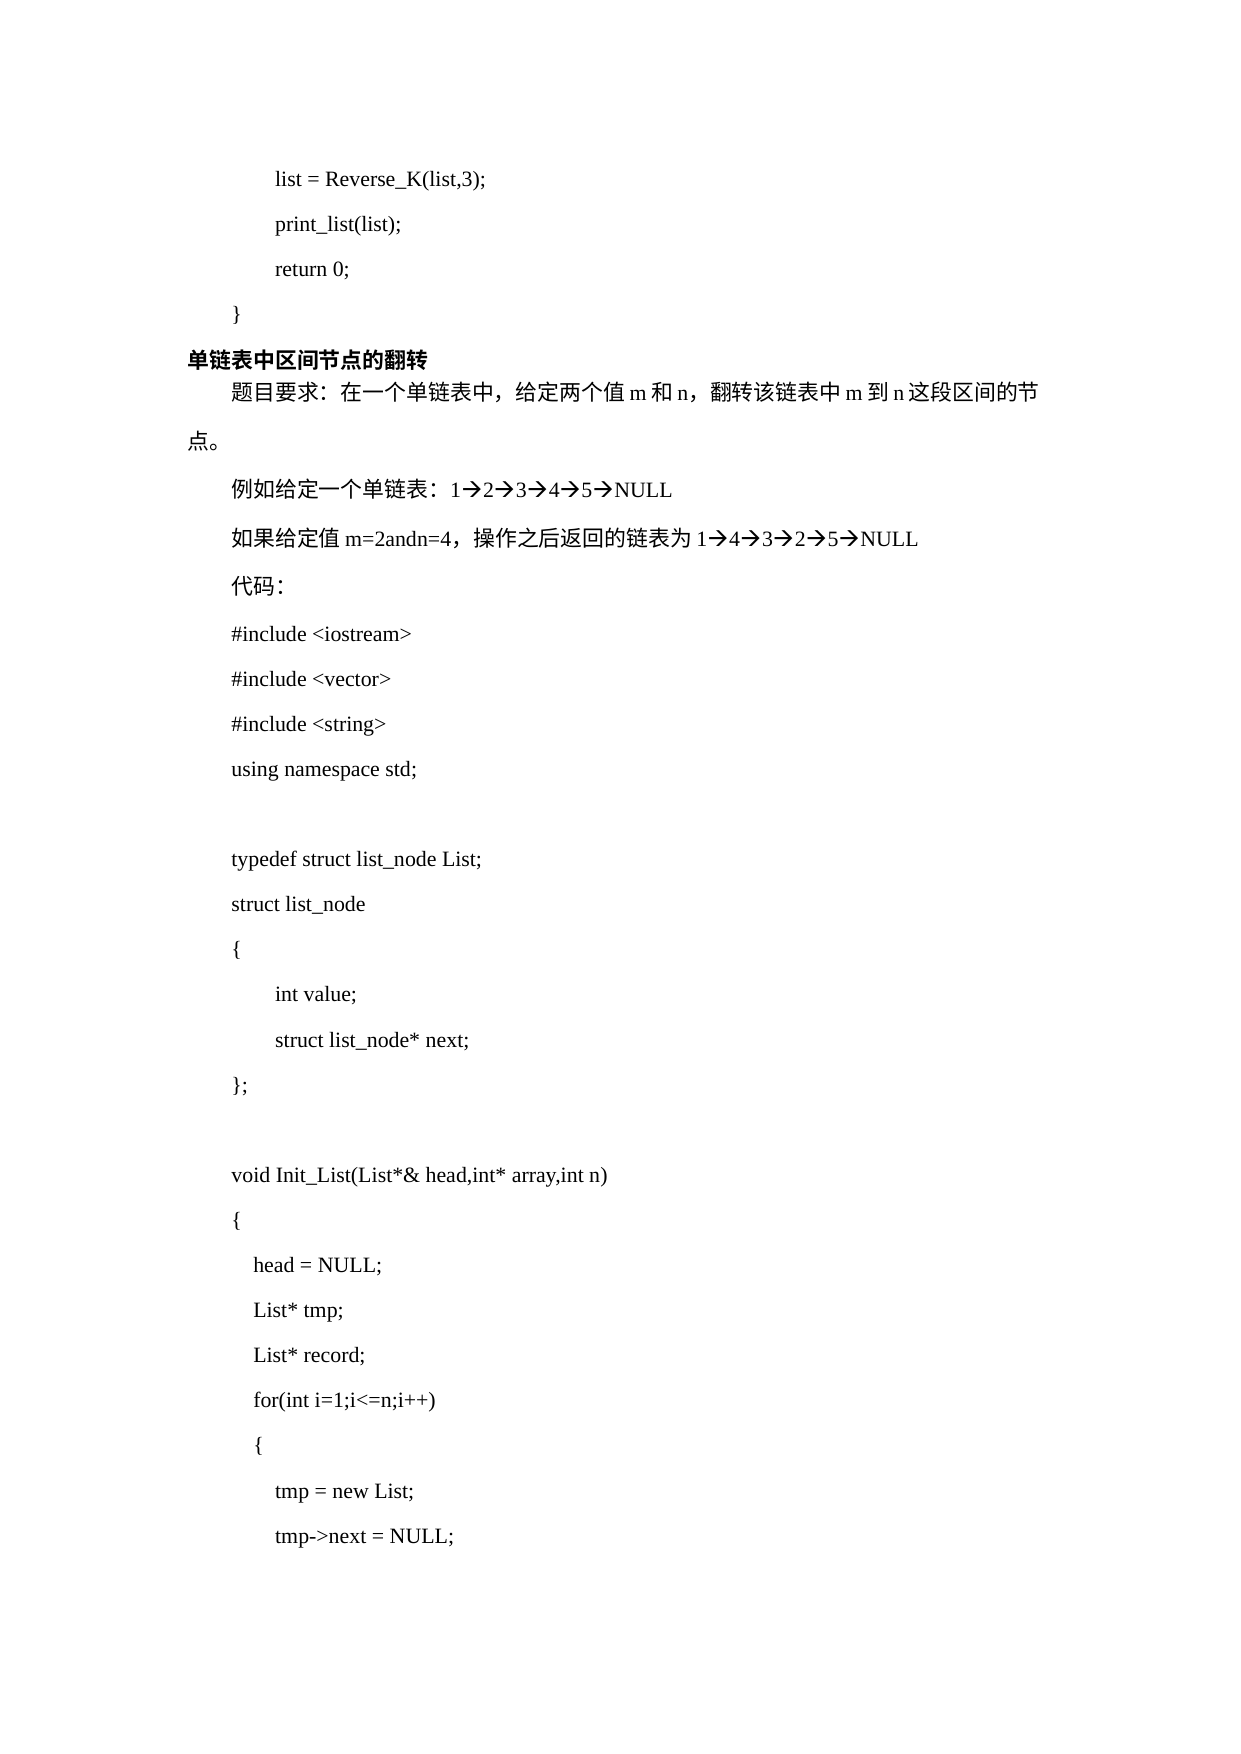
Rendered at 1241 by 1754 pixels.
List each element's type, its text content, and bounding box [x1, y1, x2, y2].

text tmp->next = NULL; [231, 1519, 1053, 1552]
text for(int i=1;i<=n;i++) [231, 1384, 1053, 1416]
text #include <iostream> [231, 617, 1053, 649]
text using namespace std; [231, 752, 1053, 785]
text 例如给定一个单链表：12345NULL [187, 472, 1053, 504]
text List* record; [231, 1339, 1053, 1371]
text 代码： [187, 569, 1053, 601]
text void Init_List(List*& head,int* array,int n) [231, 1158, 1053, 1191]
text #include <vector> [231, 662, 1053, 694]
text 题目要求：在一个单链表中，给定两个值m和n，翻转该链表中m到n这段区间的节点。 [187, 375, 1053, 456]
text 如果给定值m=2andn=4，操作之后返回的链表为14325NULL [187, 520, 1053, 553]
subtitle 单链表中区间节点的翻转 [187, 342, 1053, 375]
text } [231, 297, 1053, 330]
text head = NULL; [231, 1248, 1053, 1281]
text struct list_node [231, 888, 1053, 920]
text }; [231, 1068, 1053, 1101]
text int value; [231, 978, 1053, 1010]
text { [231, 1429, 1053, 1461]
text #include <string> [231, 707, 1053, 740]
text typedef struct list_node List; [231, 842, 1053, 875]
text list = Reverse_K(list,3); [231, 162, 1053, 194]
text List* tmp; [231, 1293, 1053, 1326]
text print_list(list); [231, 207, 1053, 239]
text { [231, 1203, 1053, 1236]
text { [231, 933, 1053, 965]
text return 0; [231, 252, 1053, 285]
text tmp = new List; [231, 1474, 1053, 1506]
text struct list_node* next; [231, 1023, 1053, 1055]
